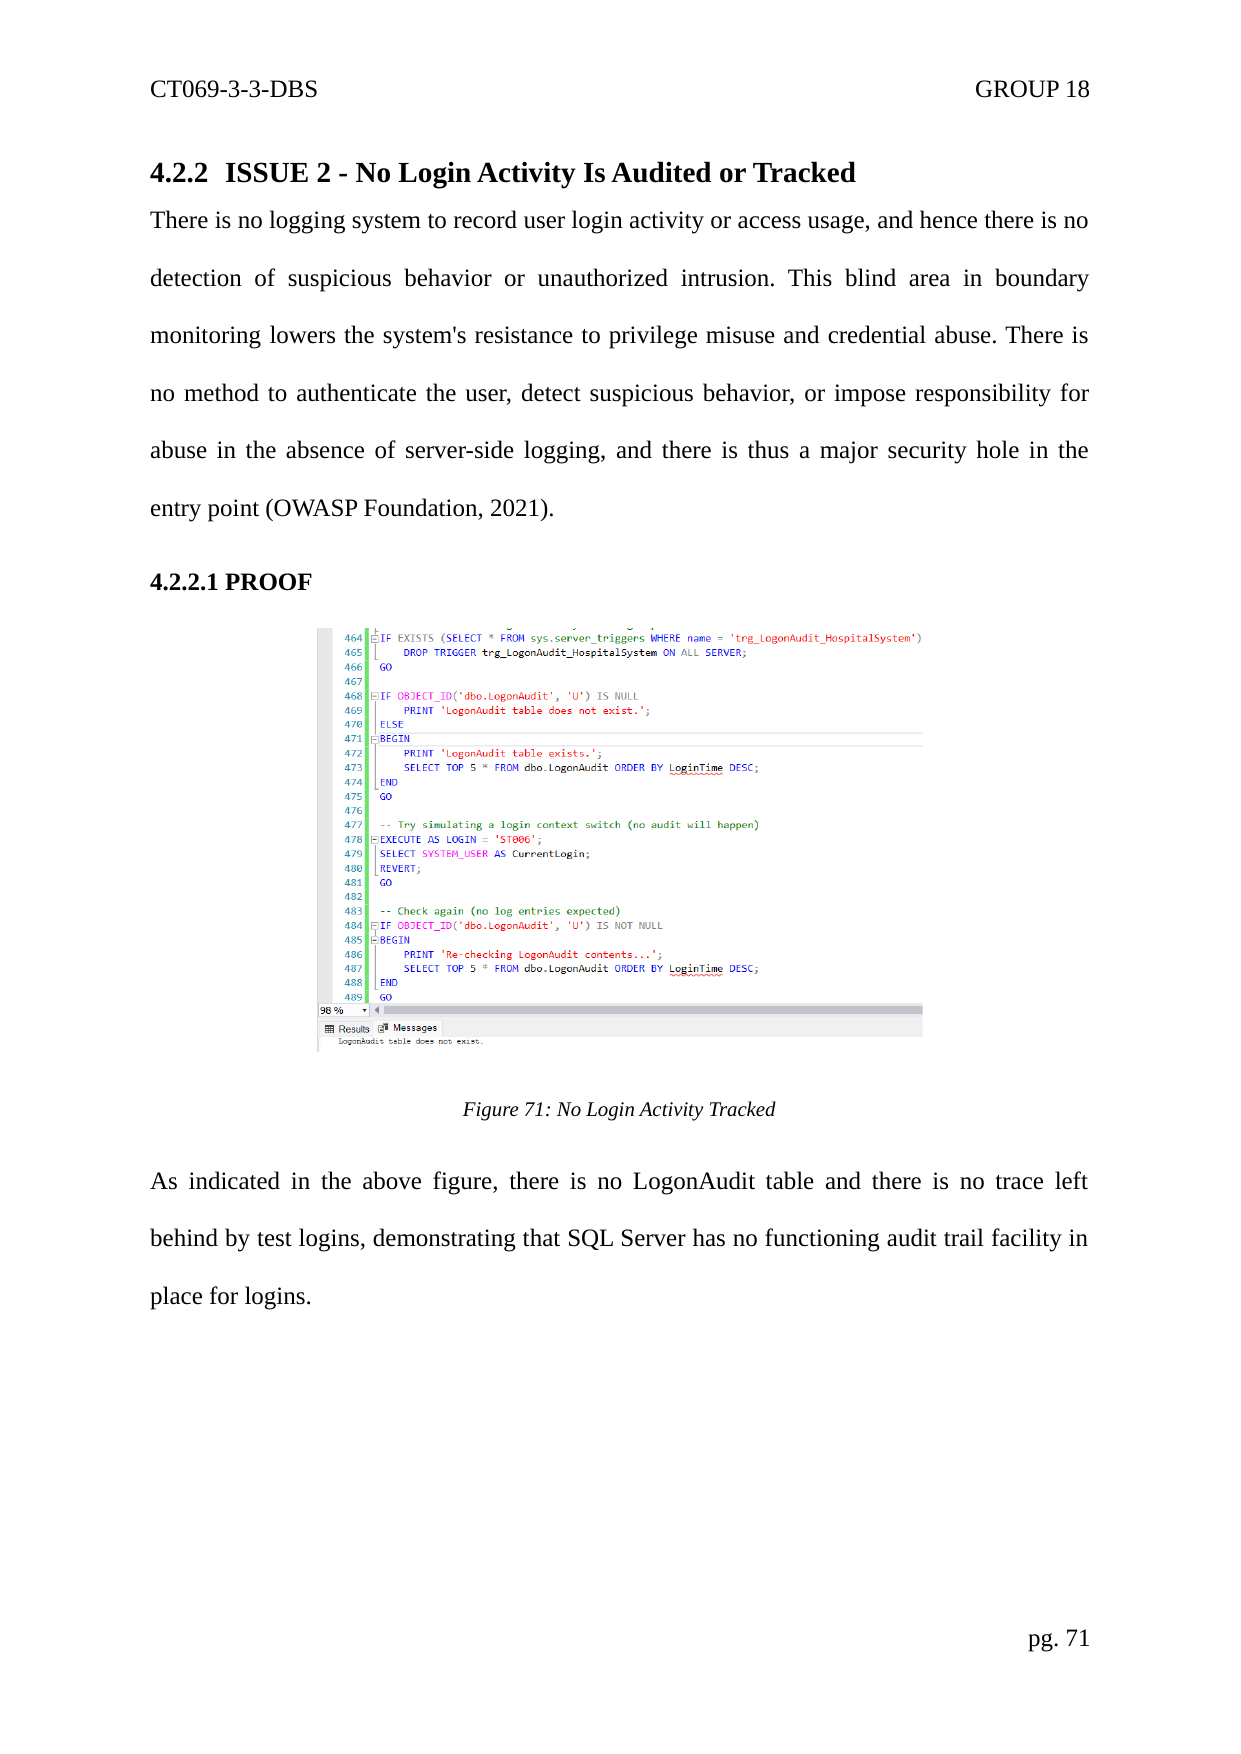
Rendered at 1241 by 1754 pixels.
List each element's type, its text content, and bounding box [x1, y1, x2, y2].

subtitle 4.2.2.1 PROOF [150, 567, 1090, 596]
picture [317, 628, 923, 1052]
subtitle 4.2.2 ISSUE 2 - No Login Activity Is Audited or Tracked [150, 155, 1090, 188]
text There is no logging system to record user login activity or access usage, and hence there is no detection of suspicious behavior or unauthorized intrusion. This blind area in boundary monitoring lowers the system's resistance to privilege misuse and credential abuse. There is no method to authenticate the user, detect suspicious behavior, or impose responsibility for abuse in the absence of server-side logging, and there is thus a major security hole in the entry point (OWASP Foundation, 2021). [150, 205, 1090, 522]
text Figure 71: No Login Activity Tracked [150, 1097, 1090, 1121]
text As indicated in the above figure, there is no LogonAudit table and there is no trace left behind by test logins, demonstrating that SQL Server has no functioning audit trail facility in place for logins. [150, 1166, 1090, 1309]
